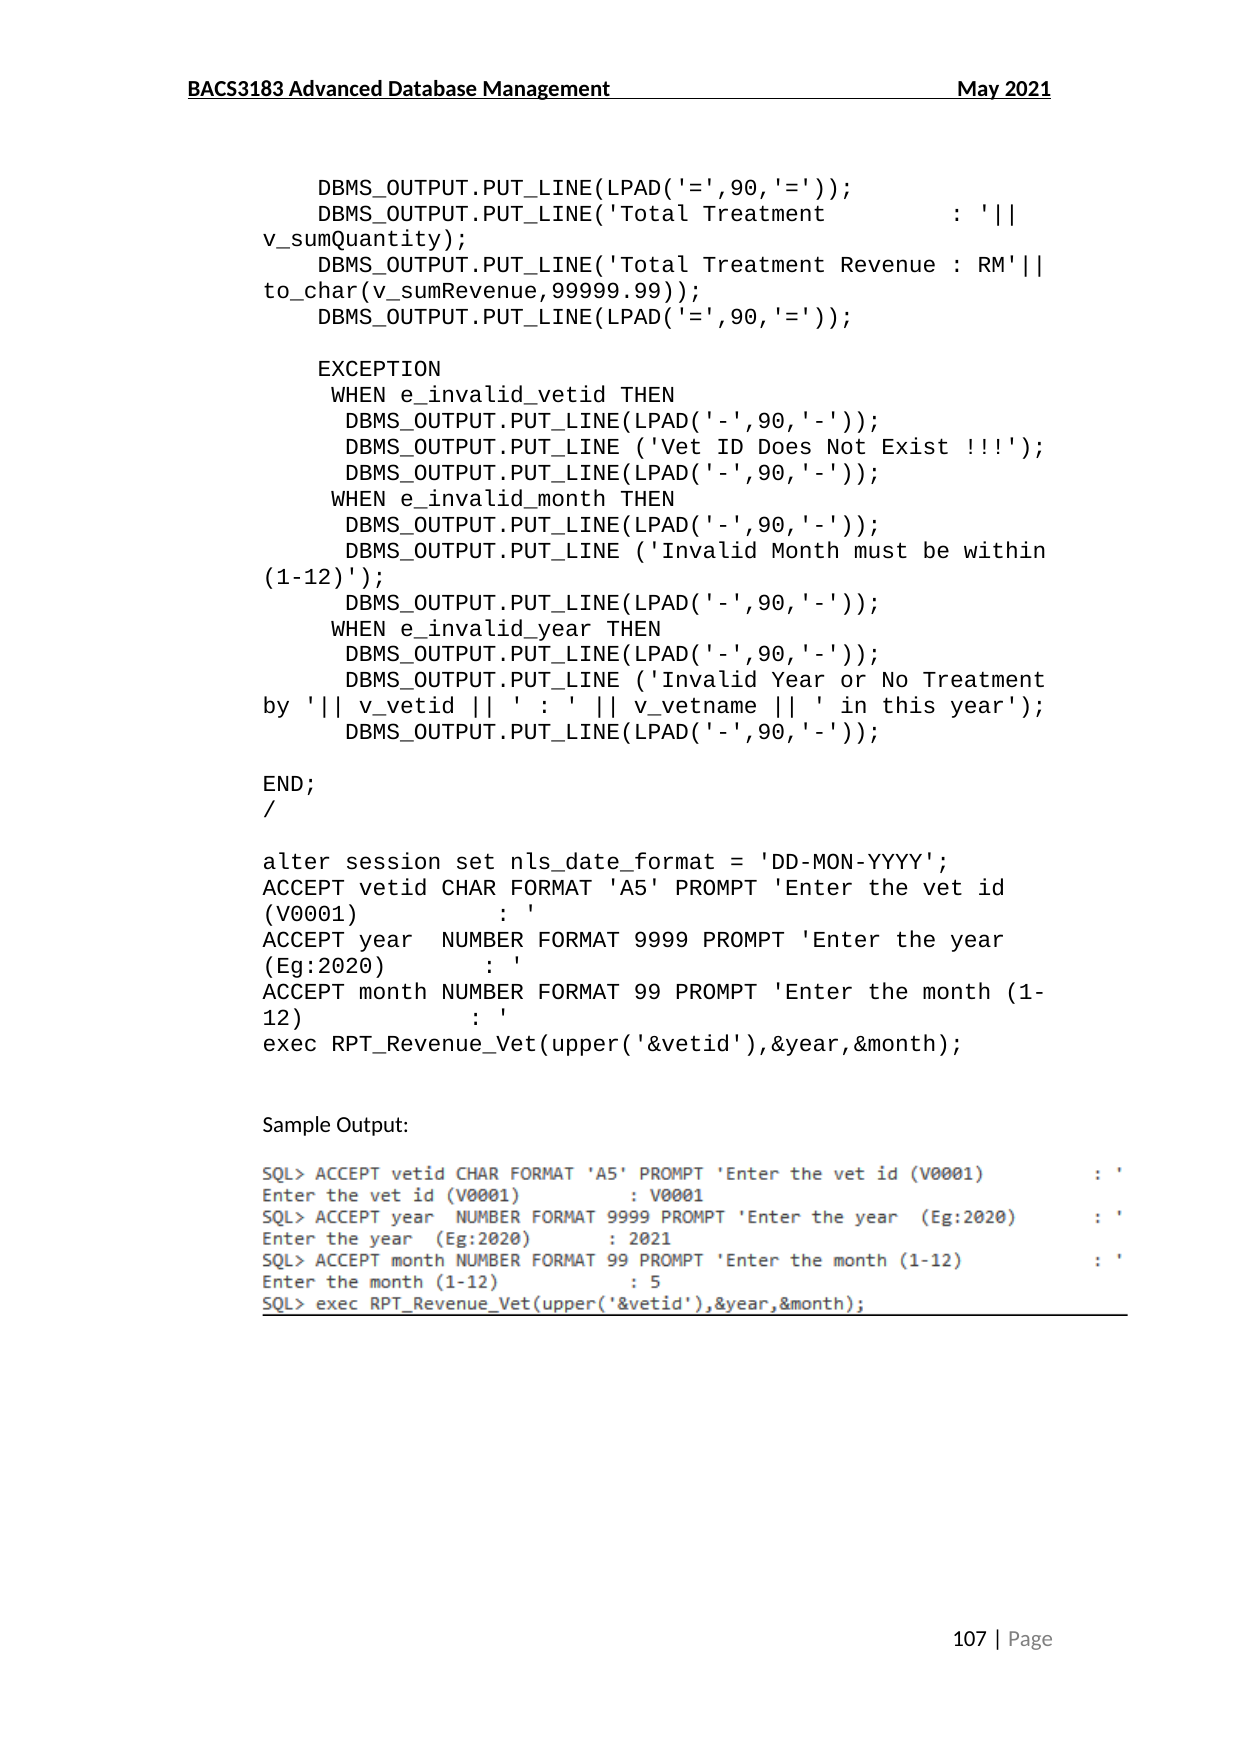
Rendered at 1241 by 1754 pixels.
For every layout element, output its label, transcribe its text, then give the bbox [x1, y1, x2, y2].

text WHEN e_invalid_year THEN [262, 617, 1053, 643]
text alter session set nls_date_format = 'DD-MON-YYYY'; [262, 850, 1053, 876]
text DBMS_OUTPUT.PUT_LINE ('Vet ID Does Not Exist !!!'); [262, 435, 1053, 461]
text DBMS_OUTPUT.PUT_LINE(LPAD('-',90,'-')); [262, 721, 1053, 747]
text DBMS_OUTPUT.PUT_LINE(LPAD('=',90,'=')); [262, 176, 1053, 202]
text WHEN e_invalid_vetid THEN [262, 383, 1053, 409]
text DBMS_OUTPUT.PUT_LINE ('Invalid Year or No Treatment by '|| v_vetid || ' : ' || v_vetname || ' in this year'); [262, 669, 1053, 721]
picture [262, 1163, 1128, 1316]
text / [262, 798, 1053, 824]
text DBMS_OUTPUT.PUT_LINE(LPAD('-',90,'-')); [262, 461, 1053, 487]
text DBMS_OUTPUT.PUT_LINE('Total Treatment Revenue : RM'|| to_char(v_sumRevenue,99999.99)); [262, 254, 1053, 306]
text END; [262, 772, 1053, 798]
text DBMS_OUTPUT.PUT_LINE ('Invalid Month must be within (1-12)'); [262, 539, 1053, 591]
text WHEN e_invalid_month THEN [262, 487, 1053, 513]
text exec RPT_Revenue_Vet(upper('&vetid'),&year,&month); [262, 1032, 1053, 1058]
text DBMS_OUTPUT.PUT_LINE(LPAD('-',90,'-')); [262, 591, 1053, 617]
text DBMS_OUTPUT.PUT_LINE(LPAD('-',90,'-')); [262, 409, 1053, 435]
text ACCEPT year NUMBER FORMAT 9999 PROMPT 'Enter the year (Eg:2020) : ' [262, 928, 1053, 980]
text EXCEPTION [262, 357, 1053, 383]
text DBMS_OUTPUT.PUT_LINE(LPAD('-',90,'-')); [262, 643, 1053, 669]
text DBMS_OUTPUT.PUT_LINE(LPAD('=',90,'=')); [262, 306, 1053, 332]
text ACCEPT month NUMBER FORMAT 99 PROMPT 'Enter the month (1-12) : ' [262, 980, 1053, 1032]
text DBMS_OUTPUT.PUT_LINE(LPAD('-',90,'-')); [262, 513, 1053, 539]
text ACCEPT vetid CHAR FORMAT 'A5' PROMPT 'Enter the vet id (V0001) : ' [262, 876, 1053, 928]
text DBMS_OUTPUT.PUT_LINE('Total Treatment : '|| v_sumQuantity); [262, 202, 1053, 254]
